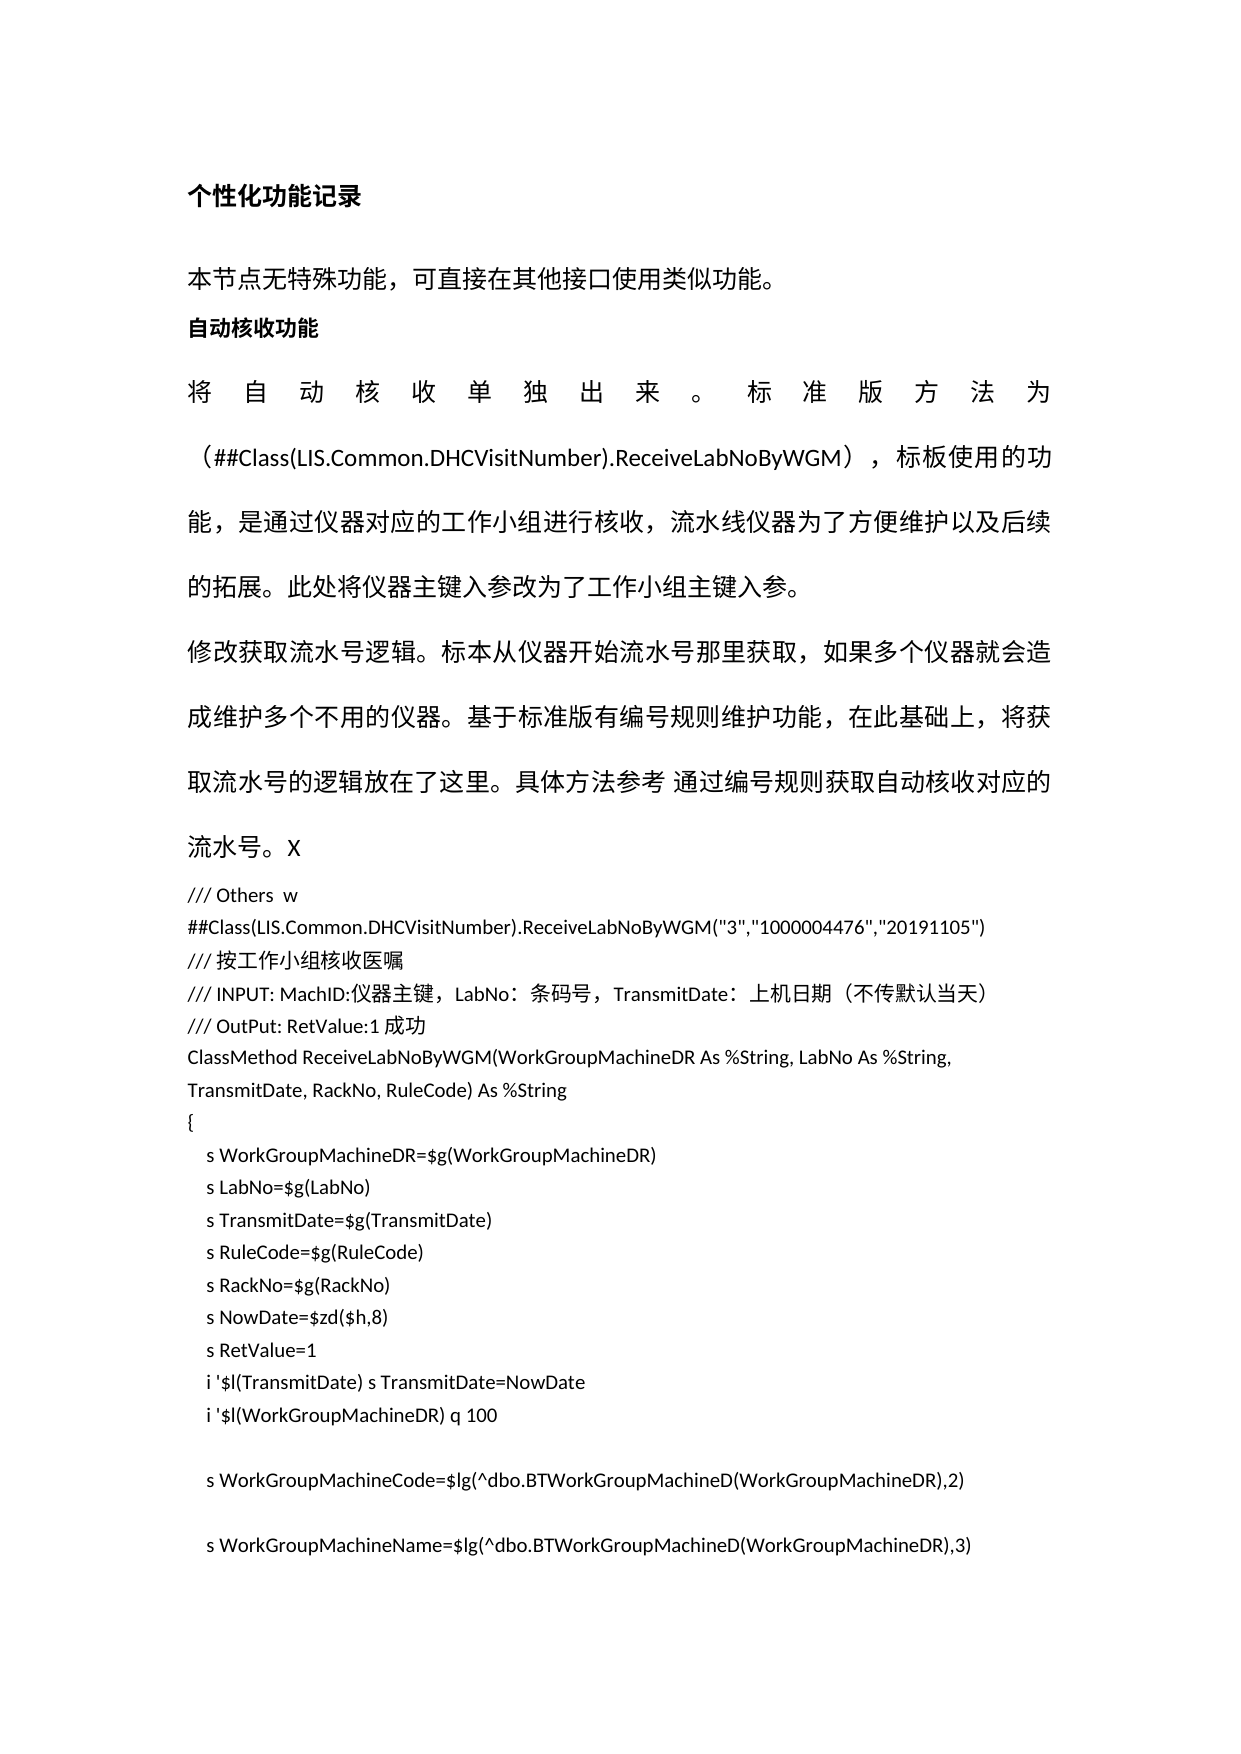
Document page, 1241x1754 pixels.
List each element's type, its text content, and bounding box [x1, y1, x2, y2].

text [187, 878, 1053, 1561]
subtitle 个性化功能记录 [187, 162, 1053, 227]
subtitle 自动核收功能 [187, 310, 1053, 343]
